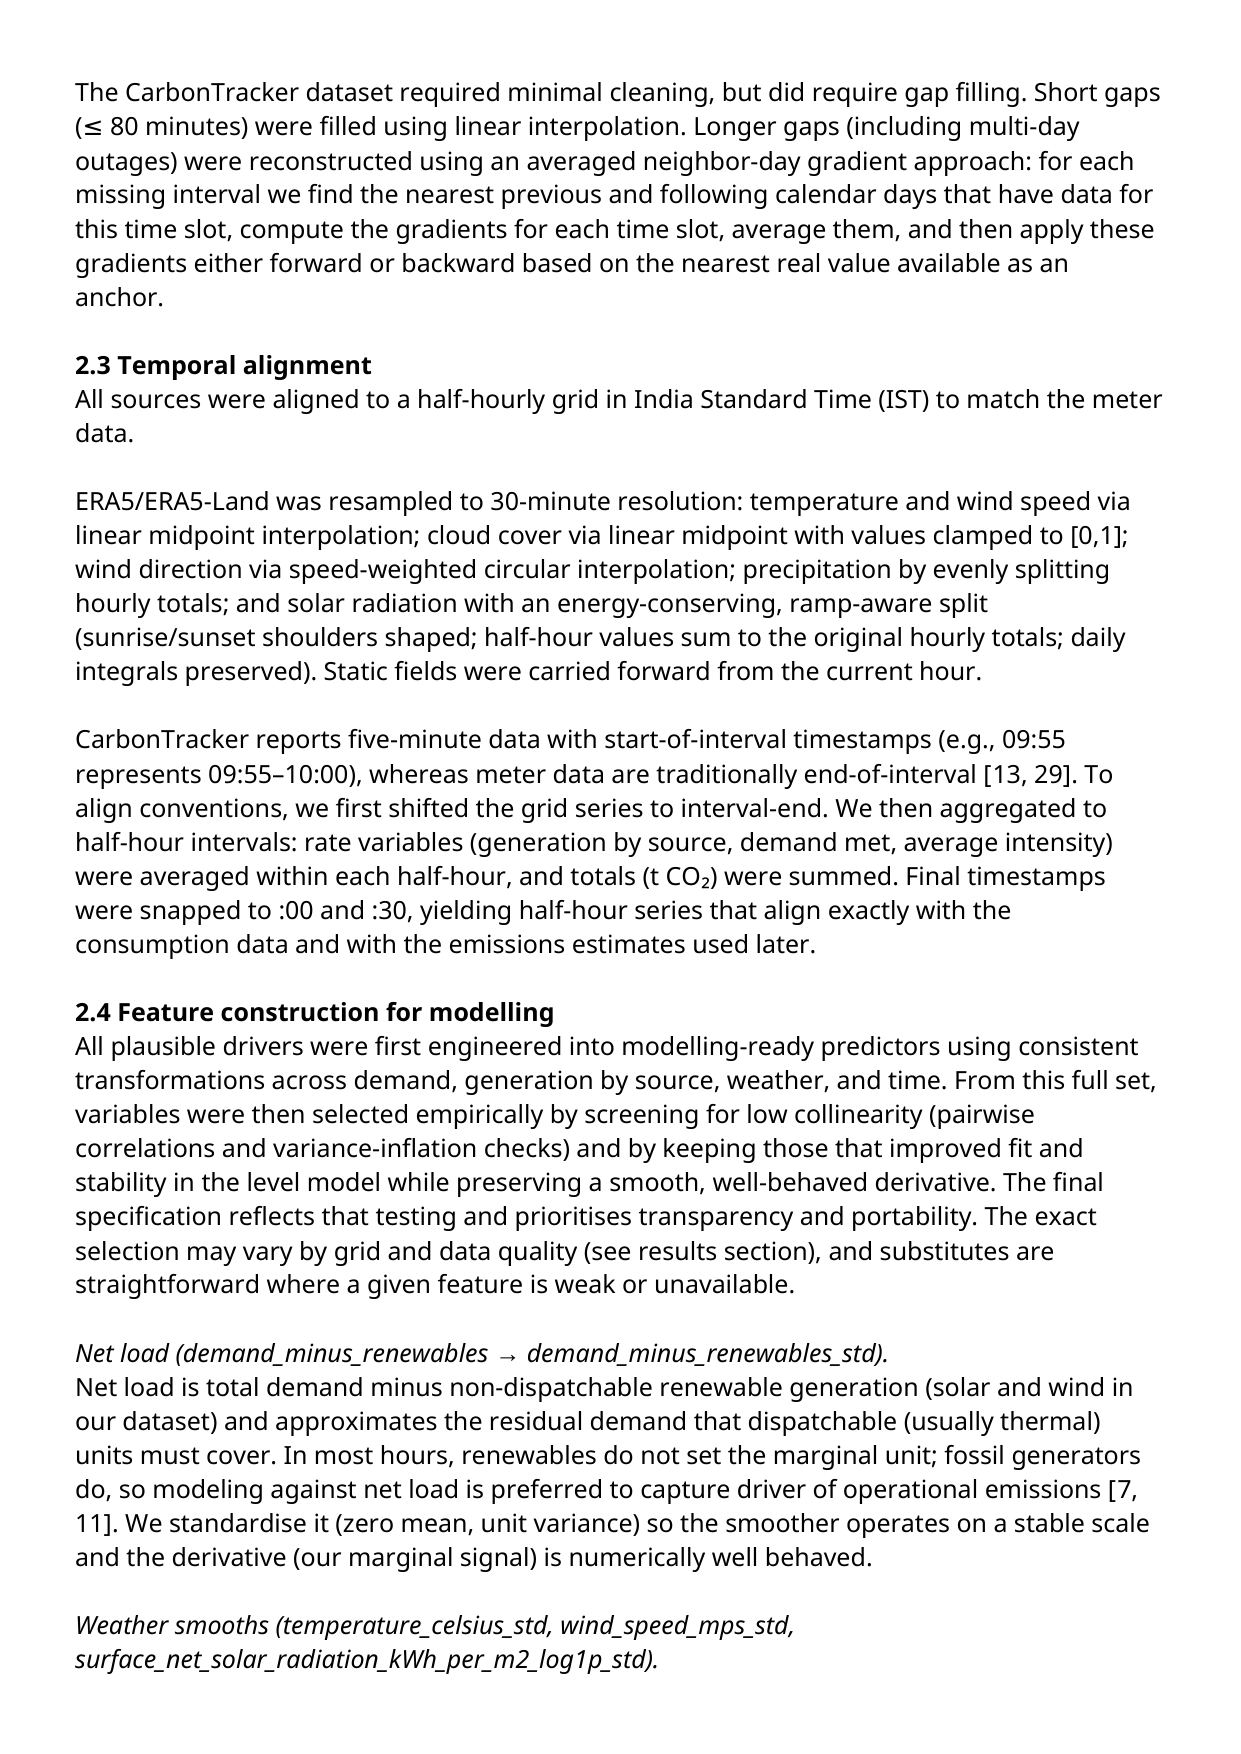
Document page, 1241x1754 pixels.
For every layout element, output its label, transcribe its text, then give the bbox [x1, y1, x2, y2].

text All sources were aligned to a half-hourly grid in India Standard Time (IST) to match the meter data. [75, 382, 1165, 450]
text CarbonTracker reports five-minute data with start-of-interval timestamps (e.g., 09:55 represents 09:55–10:00), whereas meter data are traditionally end-of-interval [13, 29]. To align conventions, we first shifted the grid series to interval-end. We then aggregated to half-hour intervals: rate variables (generation by source, demand met, average intensity) were averaged within each half-hour, and totals (t CO₂) were summed. Final timestamps were snapped to :00 and :30, yielding half-hour series that align exactly with the consumption data and with the emissions estimates used later. [75, 722, 1165, 961]
text Net load is total demand minus non-dispatchable renewable generation (solar and wind in our dataset) and approximates the residual demand that dispatchable (usually thermal) units must cover. In most hours, renewables do not set the marginal unit; fossil generators do, so modeling against net load is preferred to capture driver of operational emissions [7, 11]. We standardise it (zero mean, unit variance) so the smoother operates on a stable scale and the derivative (our marginal signal) is numerically well behaved. [75, 1369, 1165, 1574]
text 2.3 Temporal alignment [75, 347, 1165, 382]
text ERA5/ERA5-Land was resampled to 30-minute resolution: temperature and wind speed via linear midpoint interpolation; cloud cover via linear midpoint with values clamped to [0,1]; wind direction via speed-weighted circular interpolation; precipitation by evenly splitting hourly totals; and solar radiation with an energy-conserving, ramp-aware split (sunrise/sunset shoulders shaped; half-hour values sum to the original hourly totals; daily integrals preserved). Static fields were carried forward from the current hour. [75, 484, 1165, 688]
text 2.4 Feature construction for modelling [75, 995, 1165, 1029]
text Weather smooths (temperature_celsius_std, wind_speed_mps_std, surface_net_solar_radiation_kWh_per_m2_log1p_std). [75, 1608, 1165, 1676]
text The CarbonTracker dataset required minimal cleaning, but did require gap filling. Short gaps (≤ 80 minutes) were filled using linear interpolation. Longer gaps (including multi-day outages) were reconstructed using an averaged neighbor-day gradient approach: for each missing interval we find the nearest previous and following calendar days that have data for this time slot, compute the gradients for each time slot, average them, and then apply these gradients either forward or backward based on the nearest real value available as an anchor. [75, 75, 1165, 313]
text All plausible drivers were first engineered into modelling-ready predictors using consistent transformations across demand, generation by source, weather, and time. From this full set, variables were then selected empirically by screening for low collinearity (pairwise correlations and variance-inflation checks) and by keeping those that improved fit and stability in the level model while preserving a smooth, well-behaved derivative. The final specification reflects that testing and prioritises transparency and portability. The exact selection may vary by grid and data quality (see results section), and substitutes are straightforward where a given feature is weak or unavailable. [75, 1029, 1165, 1301]
text Net load (demand_minus_renewables → demand_minus_renewables_std). [75, 1335, 1165, 1369]
